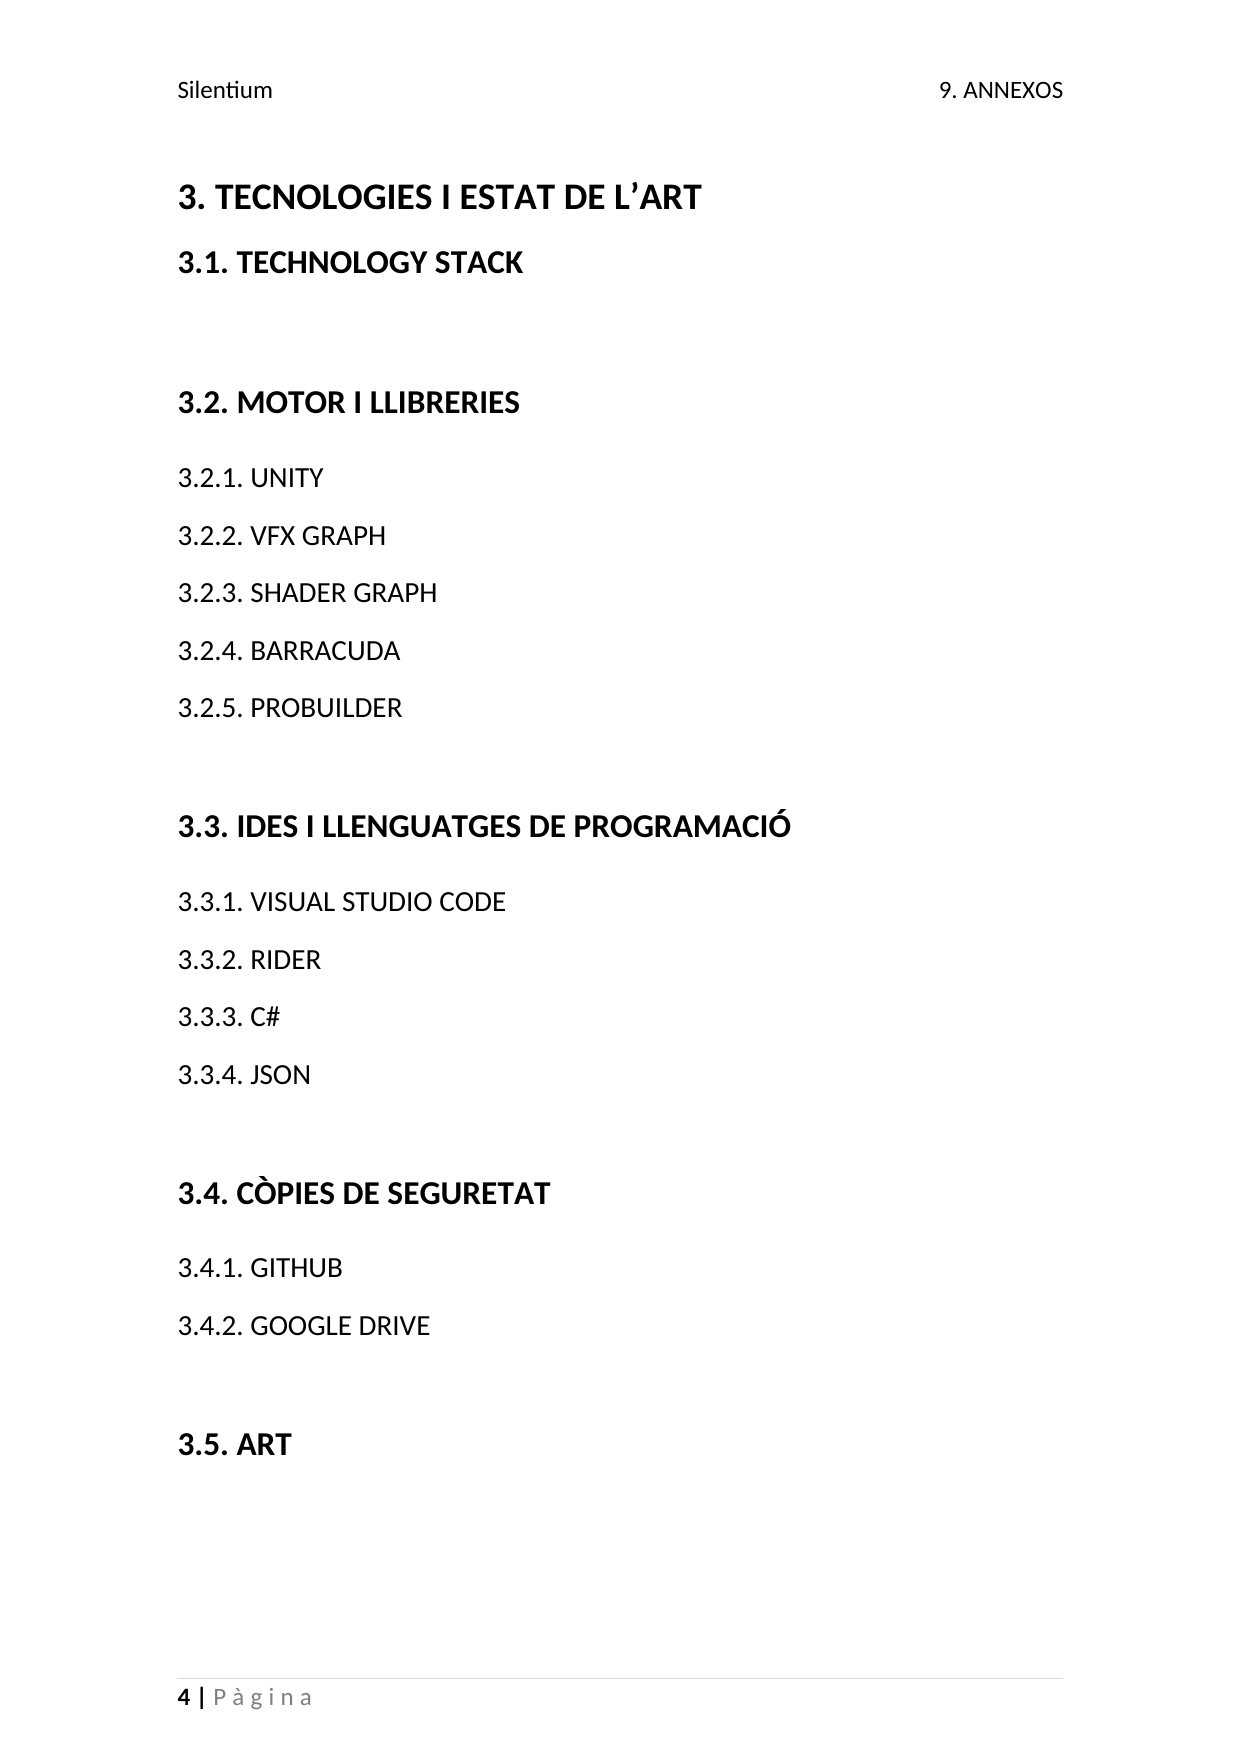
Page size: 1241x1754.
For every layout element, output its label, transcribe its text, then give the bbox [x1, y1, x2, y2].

subtitle 3.3.3. C# [177, 998, 1063, 1034]
subtitle 3.3.1. VISUAL STUDIO CODE [177, 883, 1063, 919]
subtitle 3.4. CÒPIES DE SEGURETAT [177, 1172, 1063, 1212]
subtitle 3. TECNOLOGIES I ESTAT DE L’ART [177, 173, 1063, 218]
subtitle 3.2.4. BARRACUDA [177, 632, 1063, 668]
subtitle 3.2.1. UNITY [177, 459, 1063, 495]
subtitle 3.4.1. GITHUB [177, 1249, 1063, 1285]
subtitle 3.3.4. JSON [177, 1056, 1063, 1092]
subtitle 3.2.5. PROBUILDER [177, 689, 1063, 725]
subtitle 3.3.2. RIDER [177, 941, 1063, 976]
subtitle 3.4.2. GOOGLE DRIVE [177, 1307, 1063, 1343]
subtitle 3.2.3. SHADER GRAPH [177, 574, 1063, 610]
subtitle 3.5. ART [177, 1423, 1063, 1464]
subtitle 3.3. IDES I LLENGUATGES DE PROGRAMACIÓ [177, 805, 1063, 846]
subtitle 3.1. TECHNOLOGY STACK [177, 241, 1063, 282]
subtitle 3.2.2. VFX GRAPH [177, 517, 1063, 552]
subtitle 3.2. MOTOR I LLIBRERIES [177, 381, 1063, 422]
